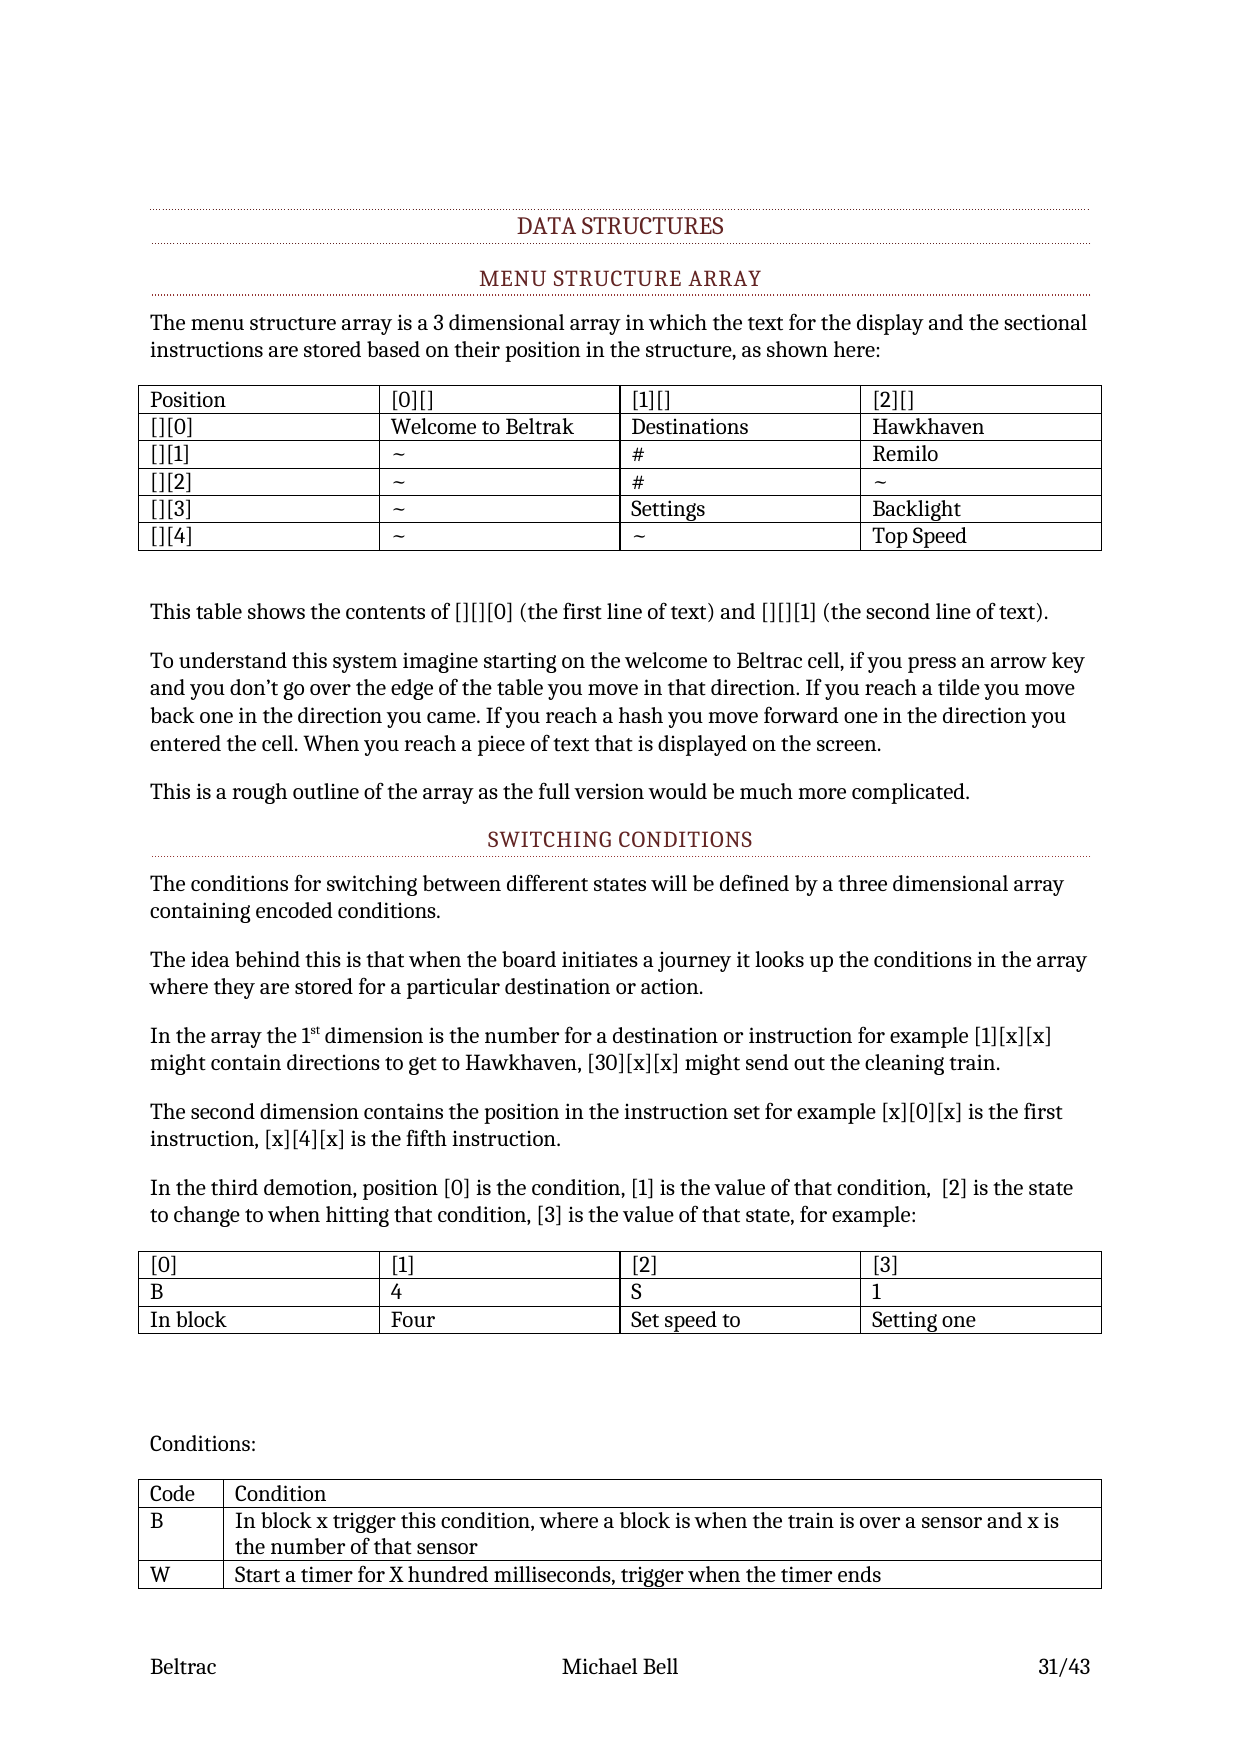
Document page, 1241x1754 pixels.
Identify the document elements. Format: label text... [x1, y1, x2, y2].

table_header Condition [224, 1480, 1101, 1507]
subtitle Menu Structure Array [150, 266, 1090, 296]
table_header [0][] [380, 386, 619, 413]
table_header [2] [621, 1252, 860, 1278]
table_cell Start a timer for X hundred milliseconds, trigger when the timer ends [224, 1561, 1101, 1588]
table_cell # [621, 441, 860, 467]
table_cell W [139, 1561, 223, 1588]
table_cell B [139, 1508, 223, 1560]
table_header [0] [139, 1252, 379, 1278]
table_cell Setting one [861, 1307, 1101, 1333]
table_cell B [139, 1279, 379, 1306]
table_cell ~ [380, 496, 619, 522]
table_cell ~ [380, 523, 619, 550]
table_cell Welcome to Beltrak [380, 414, 619, 440]
table_cell Destinations [621, 414, 860, 440]
table_header Position [139, 386, 379, 413]
table_cell [][4] [139, 523, 379, 550]
text In the third demotion, position [0] is the condition, [1] is the value of that condition, [2] is the state to change to when hitting that condition, [3] is the value of that state, for example: [150, 1175, 1090, 1229]
text To understand this system imagine starting on the welcome to Beltrac cell, if you press an arrow key and you don’t go over the edge of the table you move in that direction. If you reach a tilde you move back one in the direction you came. If you reach a hash you move forward one in the direction you entered the cell. When you reach a piece of text that is displayed on the screen. [150, 648, 1090, 757]
text This table shows the contents of [][][0] (the first line of text) and [][][1] (the second line of text). [150, 599, 1090, 626]
table_header [1] [380, 1252, 619, 1278]
table_cell ~ [380, 441, 619, 467]
text The idea behind this is that when the board initiates a journey it looks up the conditions in the array where they are stored for a particular destination or action. [150, 947, 1090, 1001]
text In the array the 1st dimension is the number for a destination or instruction for example [1][x][x] might contain directions to get to Hawkhaven, [30][x][x] might send out the cleaning train. [150, 1023, 1090, 1077]
table_header Code [139, 1480, 223, 1507]
text Conditions: [150, 1431, 1090, 1457]
table_header [3] [861, 1252, 1101, 1278]
table_cell Backlight [861, 496, 1101, 522]
text The second dimension contains the position in the instruction set for example [x][0][x] is the first instruction, [x][4][x] is the fifth instruction. [150, 1099, 1090, 1153]
subtitle Data Structures [150, 209, 1090, 244]
table_cell ~ [861, 469, 1101, 495]
table_cell [][0] [139, 414, 379, 440]
table_header [1][] [621, 386, 860, 413]
text The menu structure array is a 3 dimensional array in which the text for the display and the sectional instructions are stored based on their position in the structure, as shown here: [150, 309, 1090, 363]
table_cell 4 [380, 1279, 619, 1306]
table_cell Remilo [861, 441, 1101, 467]
table_cell Top Speed [861, 523, 1101, 550]
table_cell # [621, 469, 860, 495]
table_cell ~ [621, 523, 860, 550]
table_cell [][1] [139, 441, 379, 467]
subtitle Switching Conditions [150, 827, 1090, 857]
table_cell Hawkhaven [861, 414, 1101, 440]
table_cell In block x trigger this condition, where a block is when the train is over a sensor and x is the number of that sensor [224, 1508, 1101, 1560]
table_cell [][3] [139, 496, 379, 522]
table_cell S [621, 1279, 860, 1306]
text The conditions for switching between different states will be defined by a three dimensional array containing encoded conditions. [150, 871, 1090, 924]
table_header [2][] [861, 386, 1101, 413]
table_cell In block [139, 1307, 379, 1333]
table_cell Settings [621, 496, 860, 522]
table_cell 1 [861, 1279, 1101, 1306]
table_cell ~ [380, 469, 619, 495]
text This is a rough outline of the array as the full version would be much more complicated. [150, 779, 1090, 805]
table_cell [][2] [139, 469, 379, 495]
table_cell Set speed to [621, 1307, 860, 1333]
table_cell Four [380, 1307, 619, 1333]
